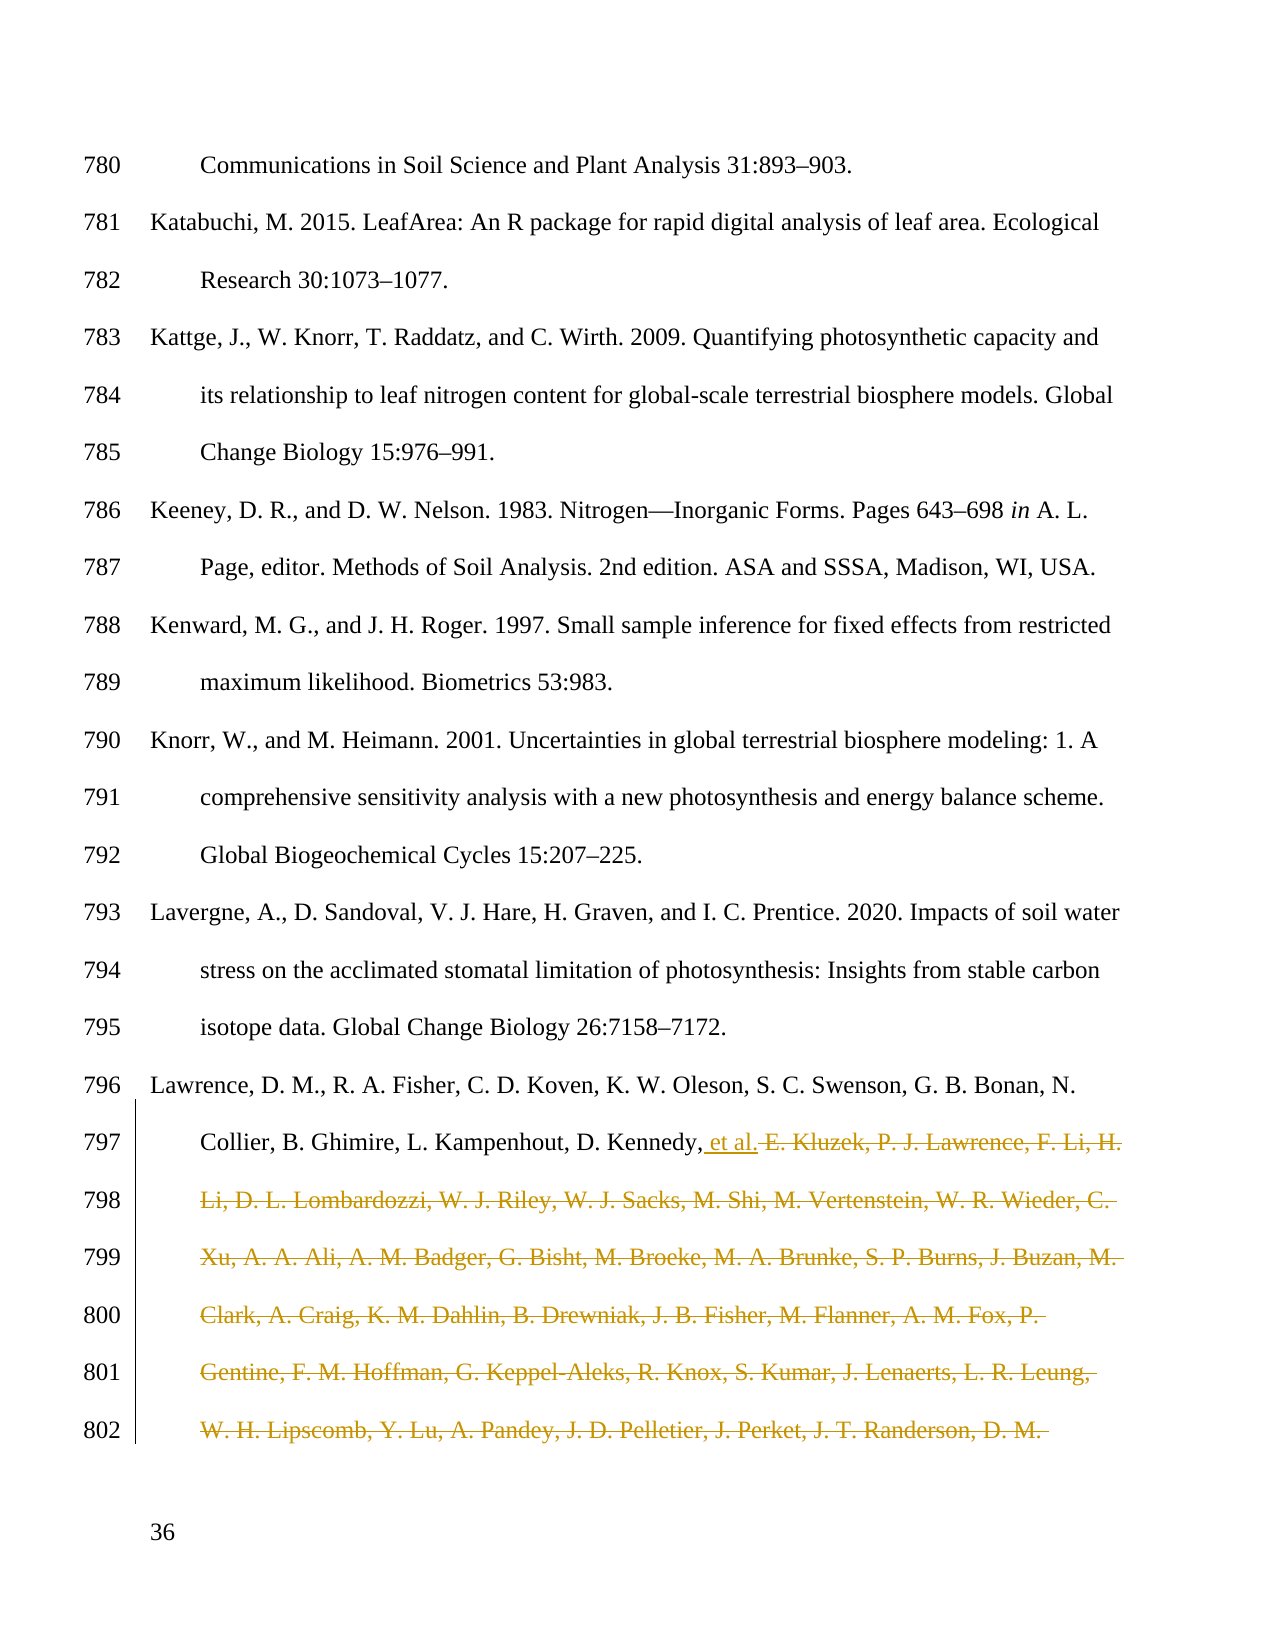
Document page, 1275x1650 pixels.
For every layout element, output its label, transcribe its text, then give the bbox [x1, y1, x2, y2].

text Knorr, W., and M. Heimann. 2001. Uncertainties in global terrestrial biosphere modeling: 1. A comprehensive sensitivity analysis with a new photosynthesis and energy balance scheme. Global Biogeochemical Cycles 15:207–225. [150, 725, 1125, 869]
text Katabuchi, M. 2015. LeafArea: An R package for rapid digital analysis of leaf area. Ecological Research 30:1073–1077. [150, 207, 1125, 294]
text Kenward, M. G., and J. H. Roger. 1997. Small sample inference for fixed effects from restricted maximum likelihood. Biometrics 53:983. [150, 610, 1125, 696]
text Keeney, D. R., and D. W. Nelson. 1983. Nitrogen—Inorganic Forms. Pages 643–698 in A. L. Page, editor. Methods of Soil Analysis. 2nd edition. ASA and SSSA, Madison, WI, USA. [150, 495, 1125, 581]
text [150, 150, 1125, 179]
text Kattge, J., W. Knorr, T. Raddatz, and C. Wirth. 2009. Quantifying photosynthetic capacity and its relationship to leaf nitrogen content for global-scale terrestrial biosphere models. Global Change Biology 15:976–991. [150, 322, 1125, 466]
text Lavergne, A., D. Sandoval, V. J. Hare, H. Graven, and I. C. Prentice. 2020. Impacts of soil water stress on the acclimated stomatal limitation of photosynthesis: Insights from stable carbon isotope data. Global Change Biology 26:7158–7172. [150, 897, 1125, 1041]
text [150, 1070, 1125, 1444]
